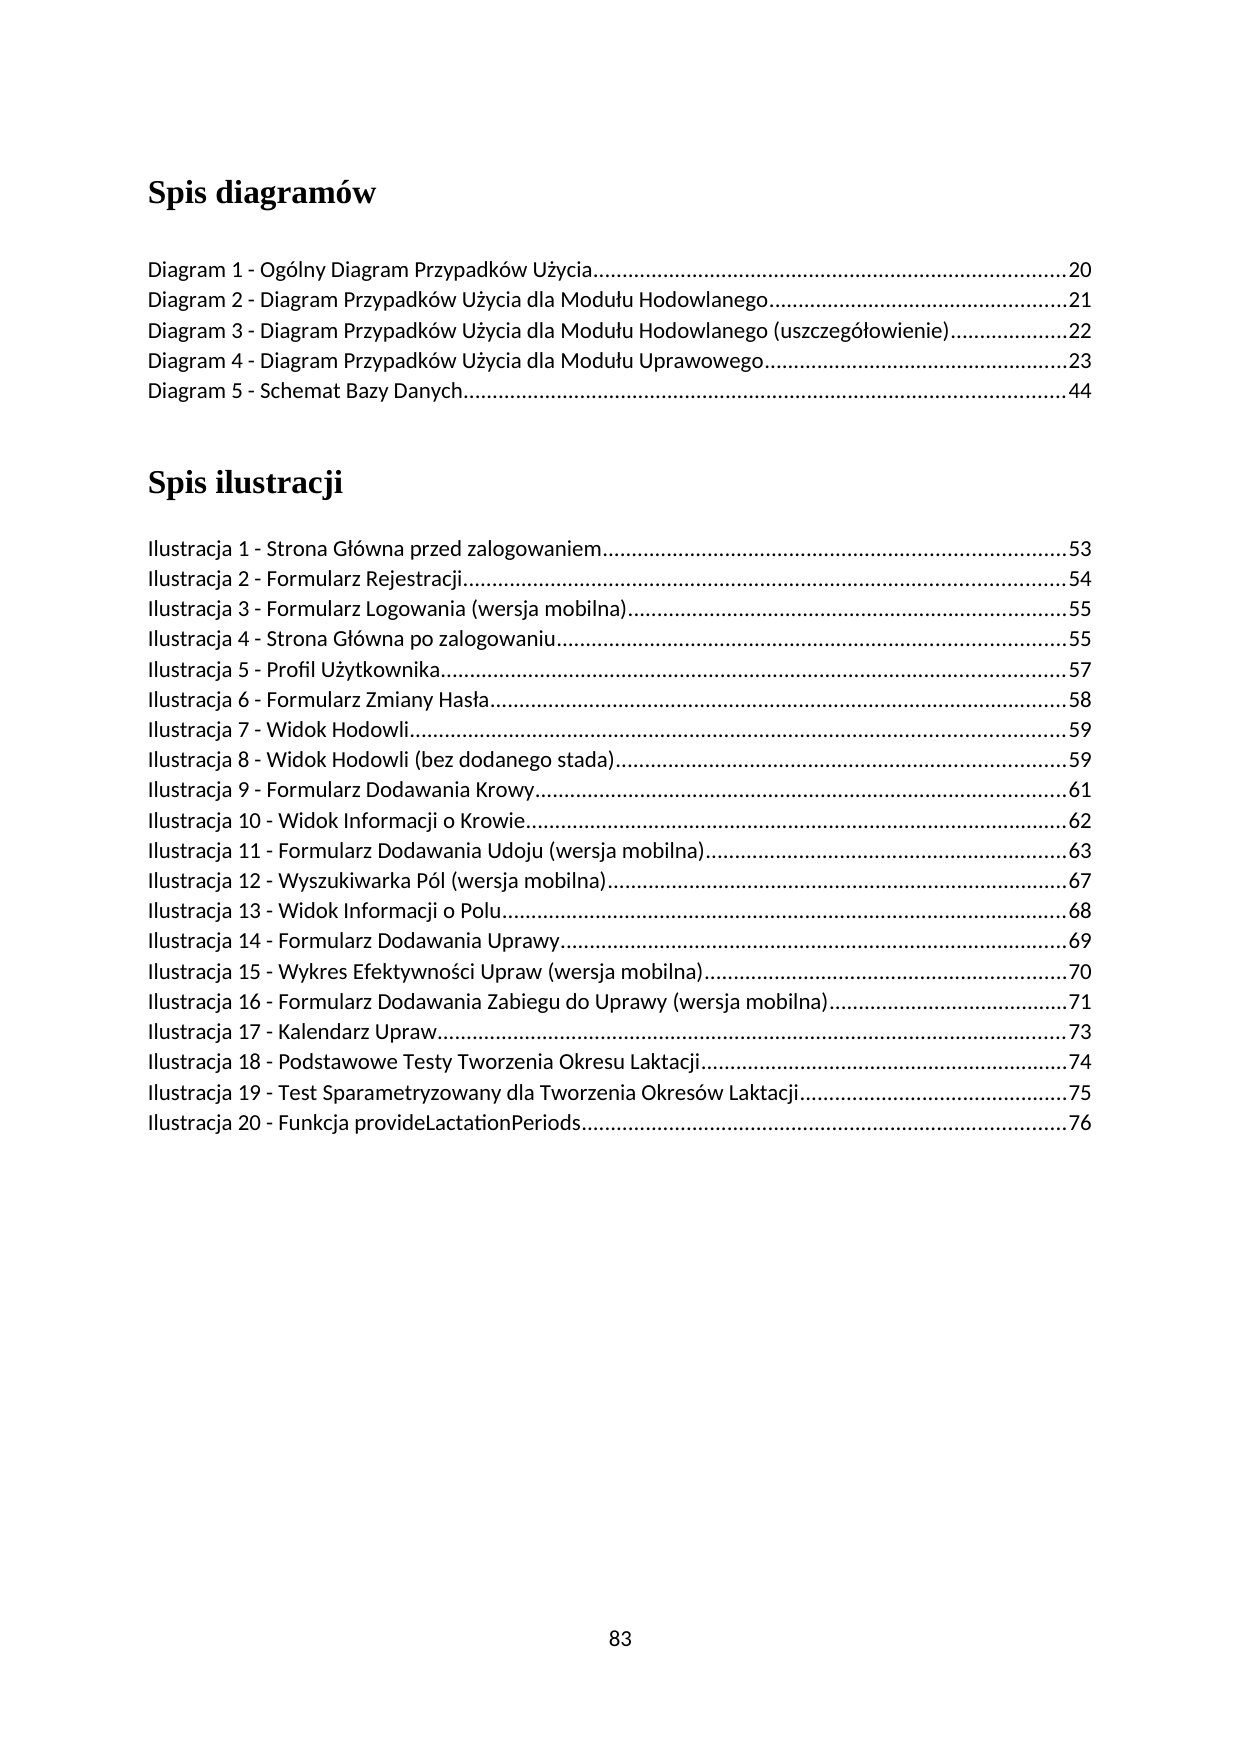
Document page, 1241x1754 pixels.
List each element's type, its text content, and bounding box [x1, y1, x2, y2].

text Diagram 1 - Ogólny Diagram Przypadków Użycia 20 [148, 255, 1093, 283]
text Ilustracja 1 - Strona Główna przed zalogowaniem 53 [148, 534, 1093, 562]
text Ilustracja 4 - Strona Główna po zalogowaniu 55 [148, 624, 1093, 653]
text Diagram 2 - Diagram Przypadków Użycia dla Modułu Hodowlanego 21 [148, 286, 1093, 313]
text Ilustracja 11 - Formularz Dodawania Udoju (wersja mobilna) 63 [148, 836, 1093, 864]
subtitle Spis diagramów [148, 173, 1093, 252]
text Ilustracja 15 - Wykres Efektywności Upraw (wersja mobilna) 70 [148, 957, 1093, 985]
text Ilustracja 20 - Funkcja provideLactationPeriods 76 [148, 1108, 1093, 1136]
text Ilustracja 17 - Kalendarz Upraw 73 [148, 1017, 1093, 1045]
text Ilustracja 12 - Wyszukiwarka Pól (wersja mobilna) 67 [148, 866, 1093, 894]
text Ilustracja 16 - Formularz Dodawania Zabiegu do Uprawy (wersja mobilna) 71 [148, 987, 1093, 1015]
text Ilustracja 9 - Formularz Dodawania Krowy 61 [148, 776, 1093, 804]
text Ilustracja 18 - Podstawowe Testy Tworzenia Okresu Laktacji 74 [148, 1047, 1093, 1076]
text Diagram 3 - Diagram Przypadków Użycia dla Modułu Hodowlanego (uszczegółowienie) 22 [148, 316, 1093, 344]
text Ilustracja 7 - Widok Hodowli 59 [148, 715, 1093, 743]
text Ilustracja 13 - Widok Informacji o Polu 68 [148, 896, 1093, 924]
text Ilustracja 19 - Test Sparametryzowany dla Tworzenia Okresów Laktacji 75 [148, 1078, 1093, 1106]
text Ilustracja 3 - Formularz Logowania (wersja mobilna) 55 [148, 594, 1093, 622]
text Ilustracja 5 - Profil Użytkownika 57 [148, 655, 1093, 683]
text Ilustracja 14 - Formularz Dodawania Uprawy 69 [148, 927, 1093, 955]
text Diagram 5 - Schemat Bazy Danych 44 [148, 376, 1093, 404]
text Diagram 4 - Diagram Przypadków Użycia dla Modułu Uprawowego 23 [148, 346, 1093, 374]
text Ilustracja 6 - Formularz Zmiany Hasła 58 [148, 685, 1093, 713]
text Ilustracja 2 - Formularz Rejestracji 54 [148, 564, 1093, 592]
text Ilustracja 8 - Widok Hodowli (bez dodanego stada) 59 [148, 745, 1093, 773]
subtitle Spis ilustracji [148, 462, 1093, 501]
text Ilustracja 10 - Widok Informacji o Krowie 62 [148, 806, 1093, 834]
